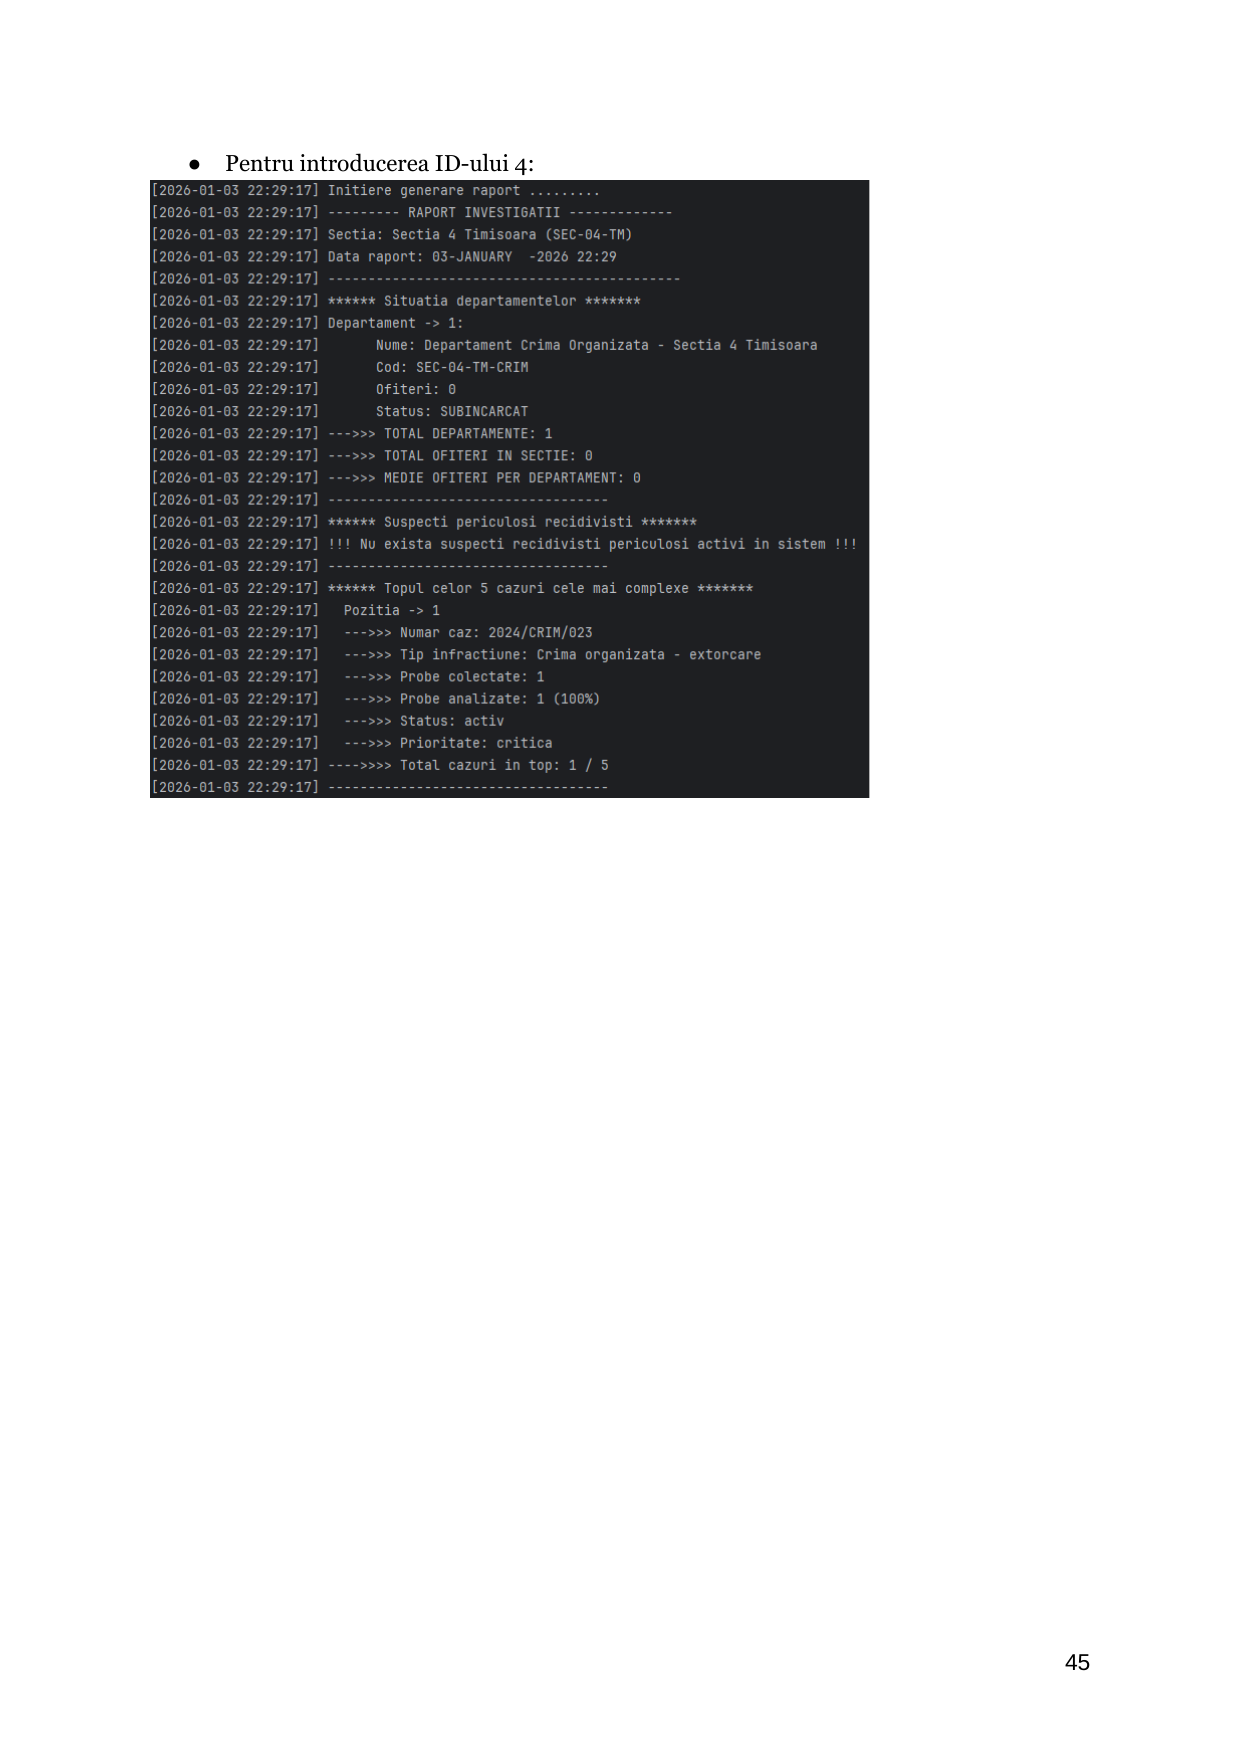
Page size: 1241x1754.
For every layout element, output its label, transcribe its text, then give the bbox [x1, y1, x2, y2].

picture [150, 180, 870, 798]
list Pentru introducerea ID-ului 4: [187, 150, 1090, 176]
